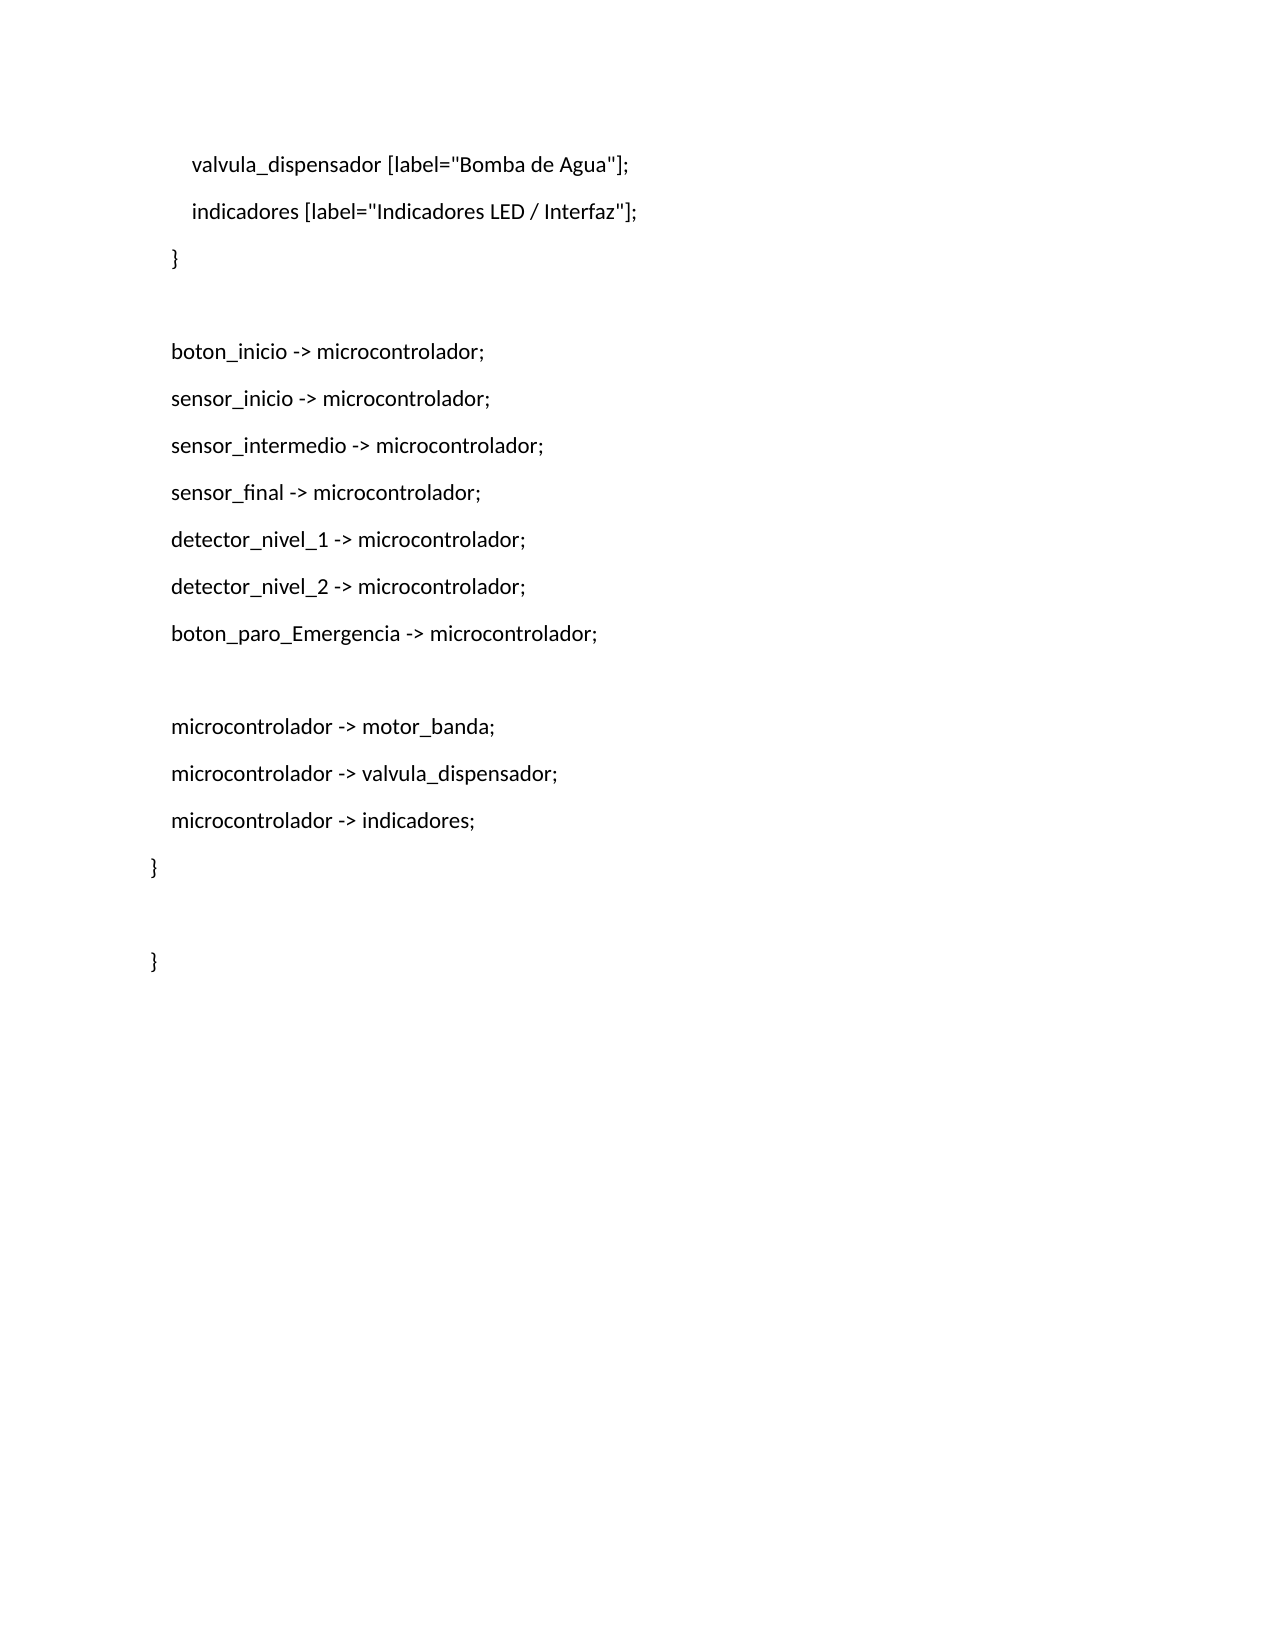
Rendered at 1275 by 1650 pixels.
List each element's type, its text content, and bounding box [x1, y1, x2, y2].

text boton_inicio -> microcontrolador; [150, 337, 1125, 366]
text detector_nivel_2 -> microcontrolador; [150, 572, 1125, 600]
text boton_paro_Emergencia -> microcontrolador; [150, 619, 1125, 647]
text } [150, 244, 1125, 272]
text microcontrolador -> motor_banda; [150, 712, 1125, 741]
text valvula_dispensador [label="Bomba de Agua"]; [150, 150, 1125, 178]
text } [150, 853, 1125, 881]
text sensor_inicio -> microcontrolador; [150, 384, 1125, 412]
text indicadores [label="Indicadores LED / Interfaz"]; [150, 197, 1125, 225]
text sensor_final -> microcontrolador; [150, 478, 1125, 506]
text microcontrolador -> valvula_dispensador; [150, 759, 1125, 787]
text sensor_intermedio -> microcontrolador; [150, 431, 1125, 459]
text } [150, 947, 1125, 975]
text detector_nivel_1 -> microcontrolador; [150, 525, 1125, 553]
text microcontrolador -> indicadores; [150, 806, 1125, 834]
